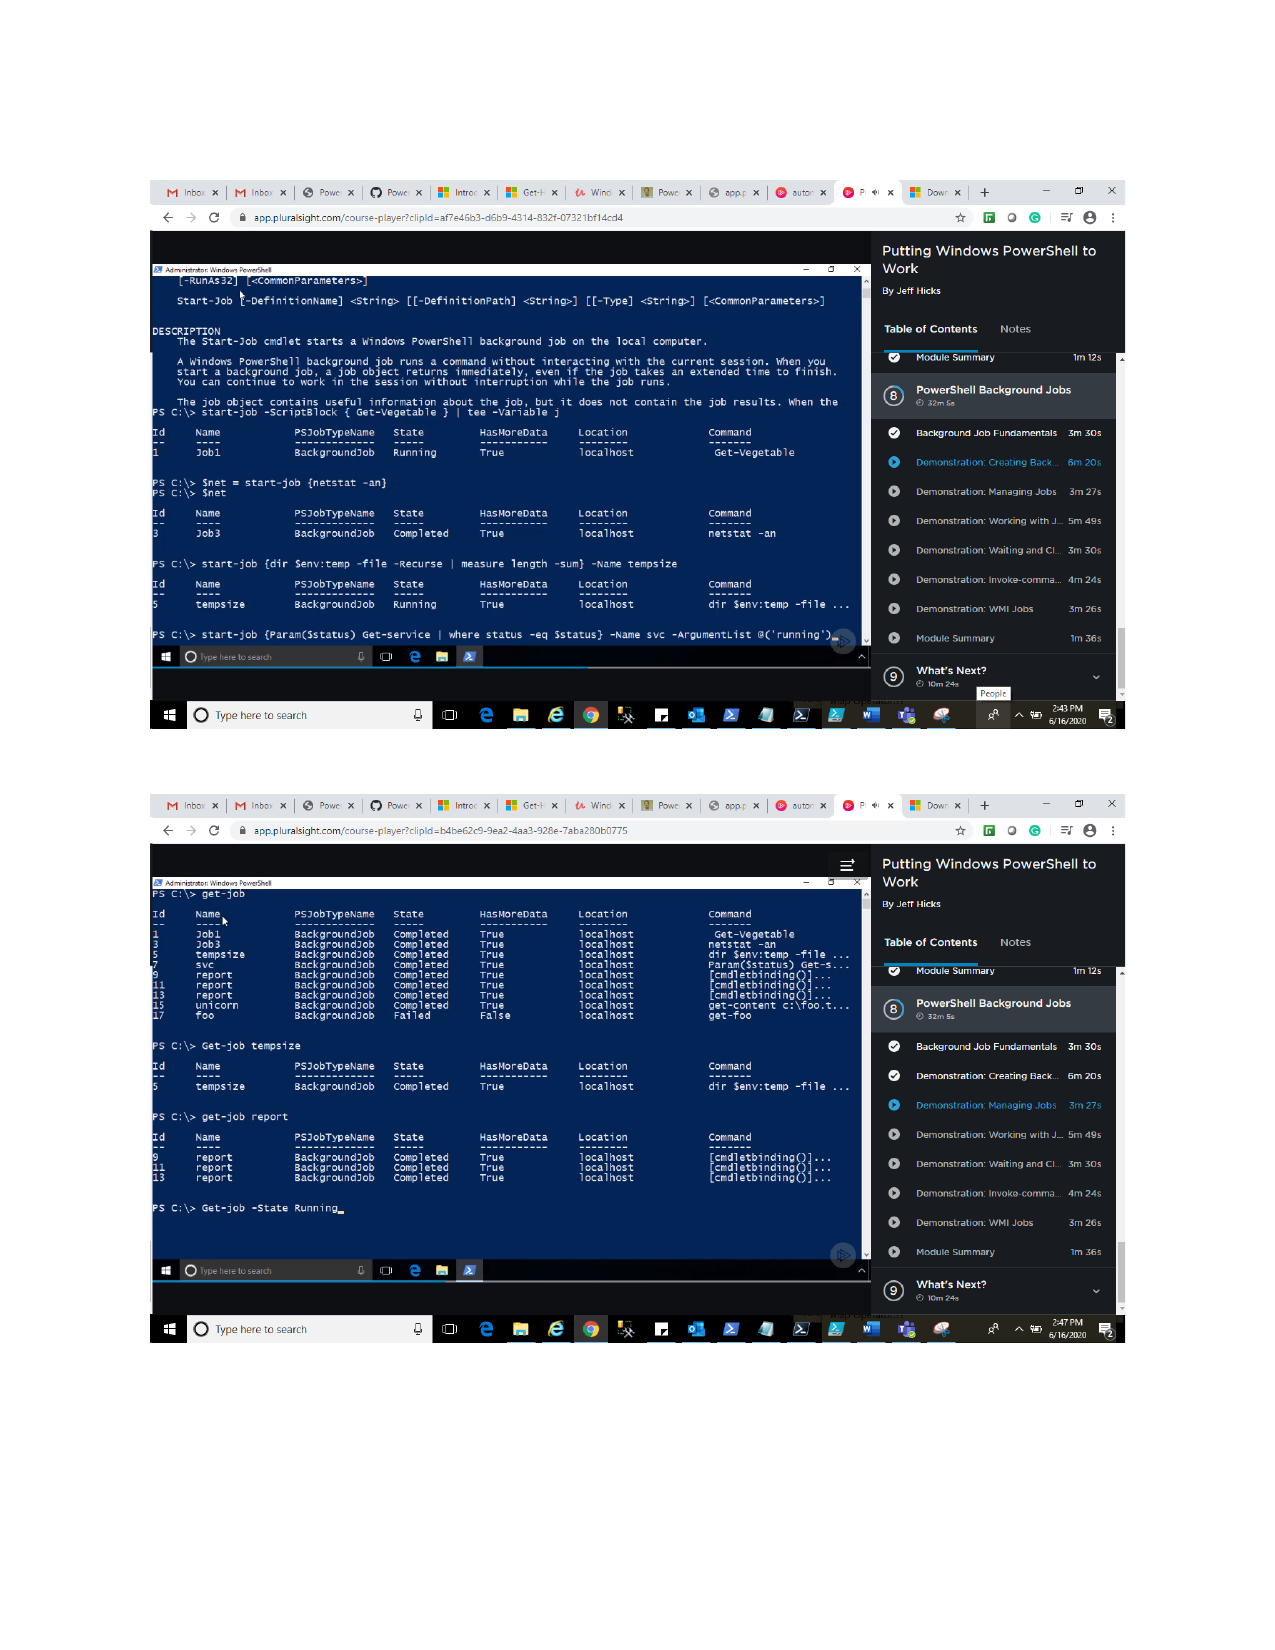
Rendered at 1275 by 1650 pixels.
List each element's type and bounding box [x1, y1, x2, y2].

picture [150, 794, 1125, 1343]
picture [150, 180, 1125, 729]
